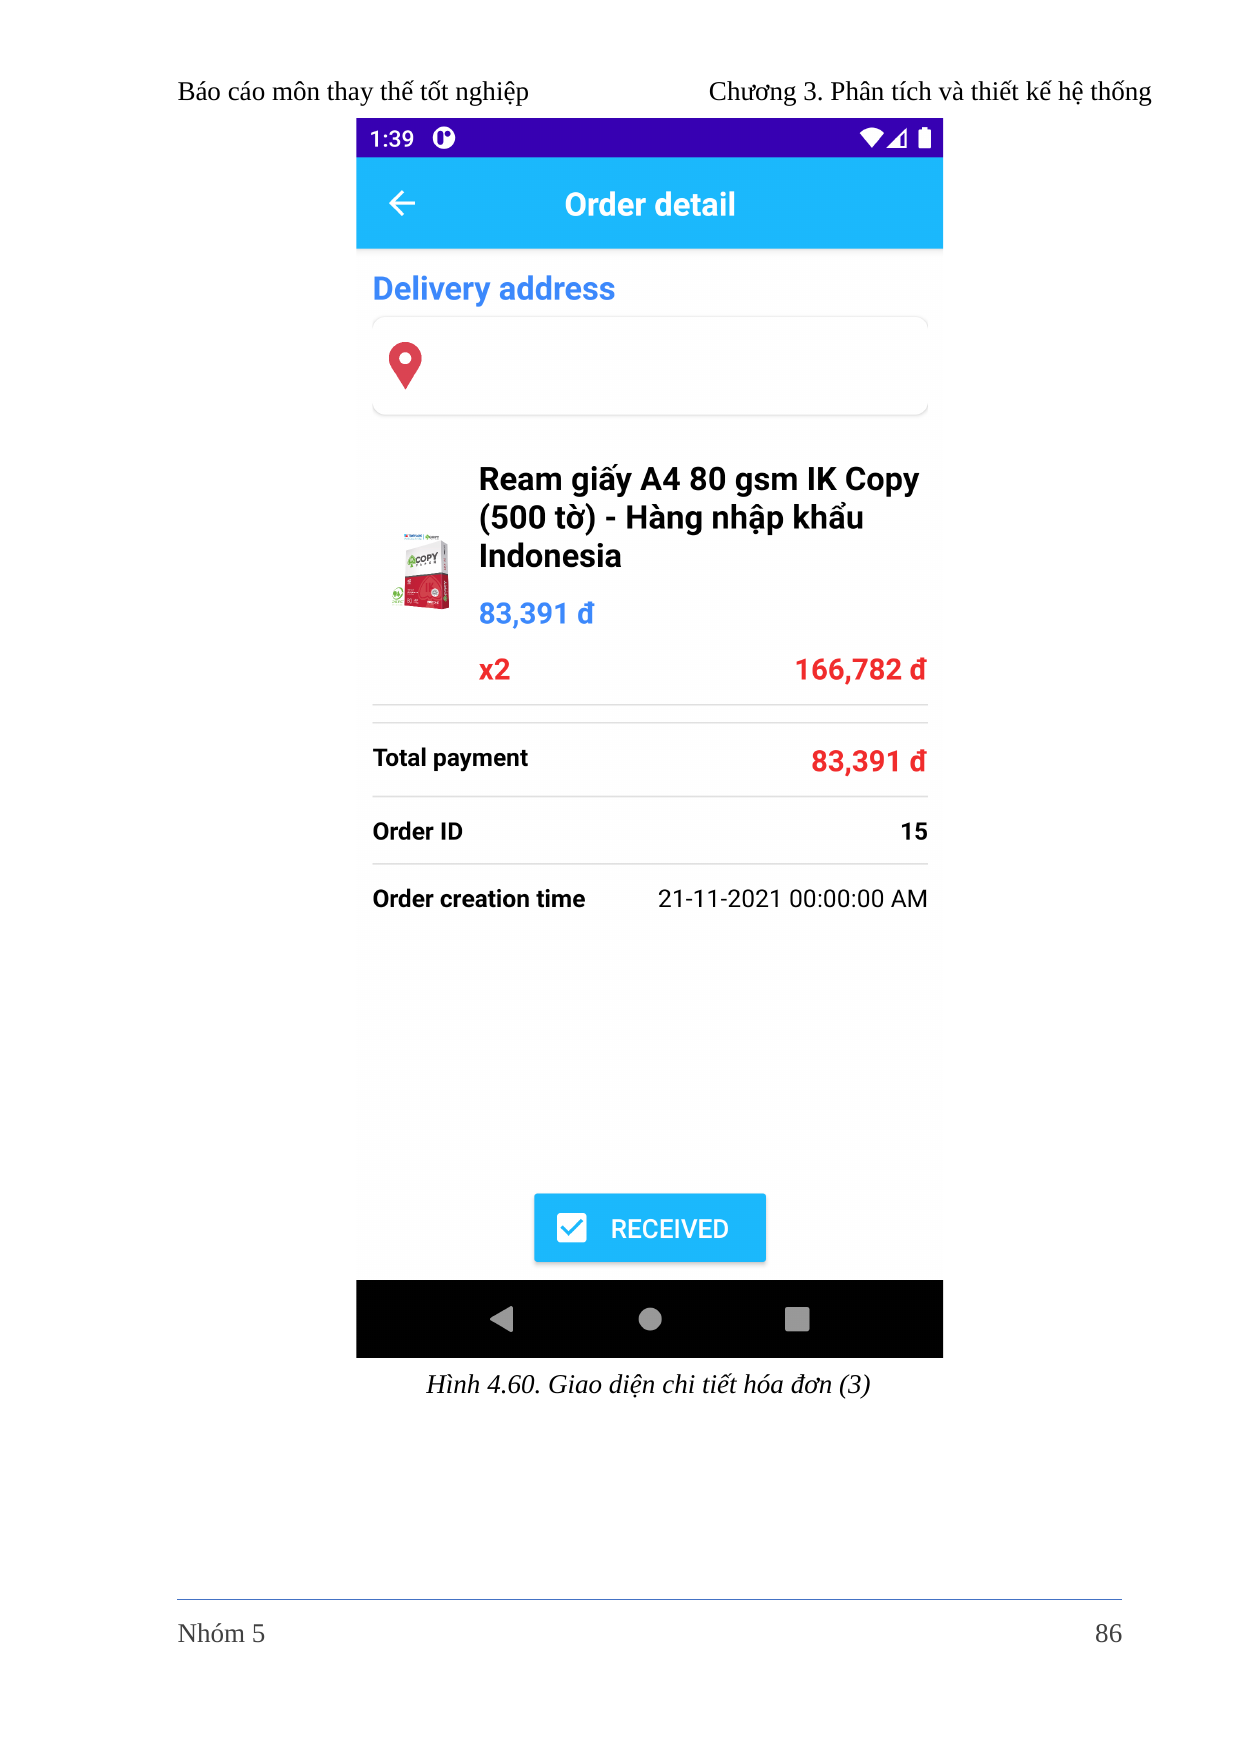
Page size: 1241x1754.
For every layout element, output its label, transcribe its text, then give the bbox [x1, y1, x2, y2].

text Hình 4.35. Giao diện chi tiết hóa đơn (3) [177, 1368, 1122, 1399]
picture [356, 118, 944, 1358]
